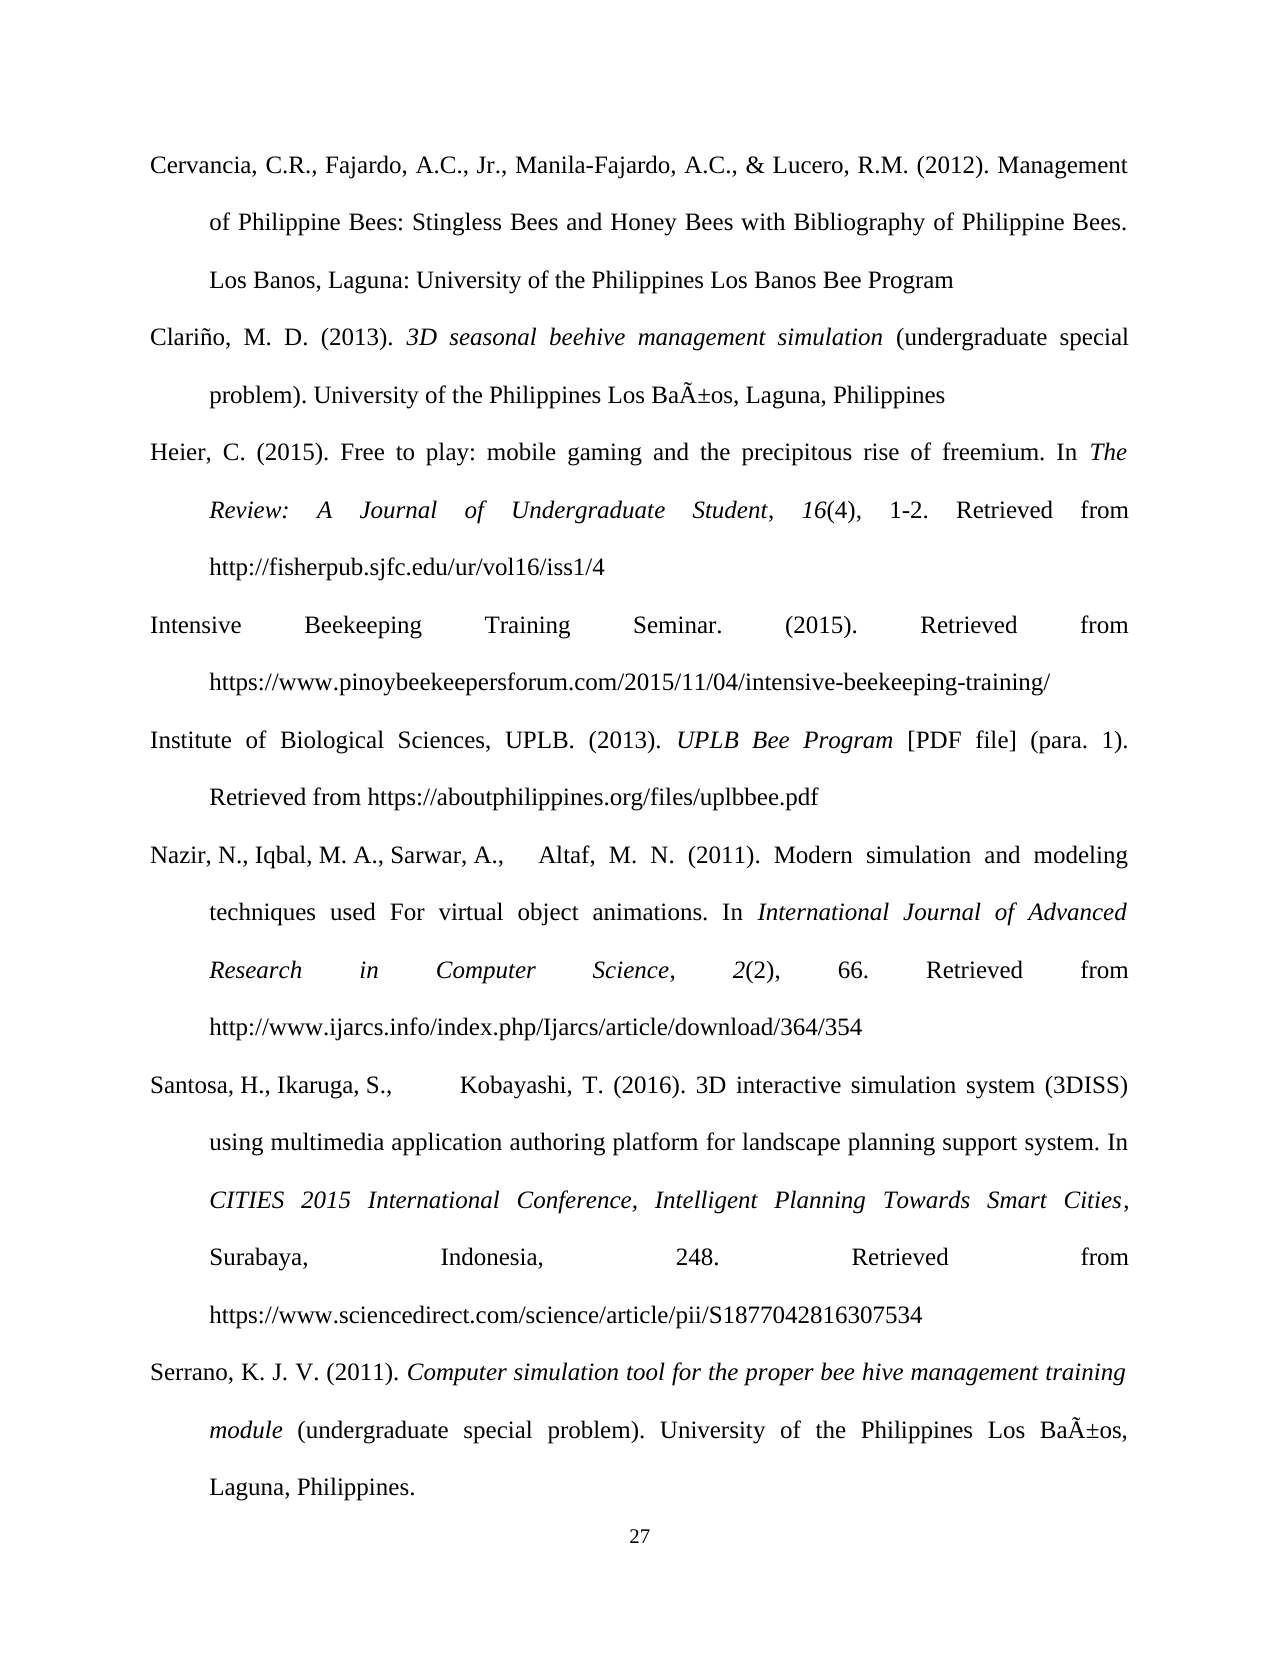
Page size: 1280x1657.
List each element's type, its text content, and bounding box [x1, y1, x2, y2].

text Clariño, M. D. (2013). 3D seasonal beehive management simulation (undergraduate special problem). University of the Philippines Los BaÃ±os, Laguna, Philippines [150, 322, 1129, 409]
text Nazir, N., Iqbal, M. A., Sarwar, A., Altaf, M. N. (2011). Modern simulation and modeling techniques used For virtual object animations. In International Journal of Advanced Research in Computer Science, 2(2), 66. Retrieved from http://www.ijarcs.info/index.php/Ijarcs/article/download/364/354 [150, 840, 1129, 1041]
text Intensive Beekeeping Training Seminar. (2015). Retrieved from https://www.pinoybeekeepersforum.com/2015/11/04/intensive-beekeeping-training/ [150, 610, 1129, 696]
text Santosa, H., Ikaruga, S., Kobayashi, T. (2016). 3D interactive simulation system (3DISS) using multimedia application authoring platform for landscape planning support system. In CITIES 2015 International Conference, Intelligent Planning Towards Smart Cities, Surabaya, Indonesia, 248. Retrieved from https://www.sciencedirect.com/science/article/pii/S1877042816307534 [150, 1070, 1129, 1329]
text Heier, C. (2015). Free to play: mobile gaming and the precipitous rise of freemium. In The Review: A Journal of Undergraduate Student, 16(4), 1-2. Retrieved from http://fisherpub.sjfc.edu/ur/vol16/iss1/4 [150, 437, 1129, 581]
text Serrano, K. J. V. (2011). Computer simulation tool for the proper bee hive management training module (undergraduate special problem). University of the Philippines Los BaÃ±os, Laguna, Philippines. [150, 1357, 1129, 1501]
text Institute of Biological Sciences, UPLB. (2013). UPLB Bee Program [PDF file] (para. 1). Retrieved from https://aboutphilippines.org/files/uplbbee.pdf [150, 725, 1129, 811]
text Cervancia, C.R., Fajardo, A.C., Jr., Manila-Fajardo, A.C., & Lucero, R.M. (2012). Management of Philippine Bees: Stingless Bees and Honey Bees with Bibliography of Philippine Bees. Los Banos, Laguna: University of the Philippines Los Banos Bee Program [150, 150, 1129, 294]
